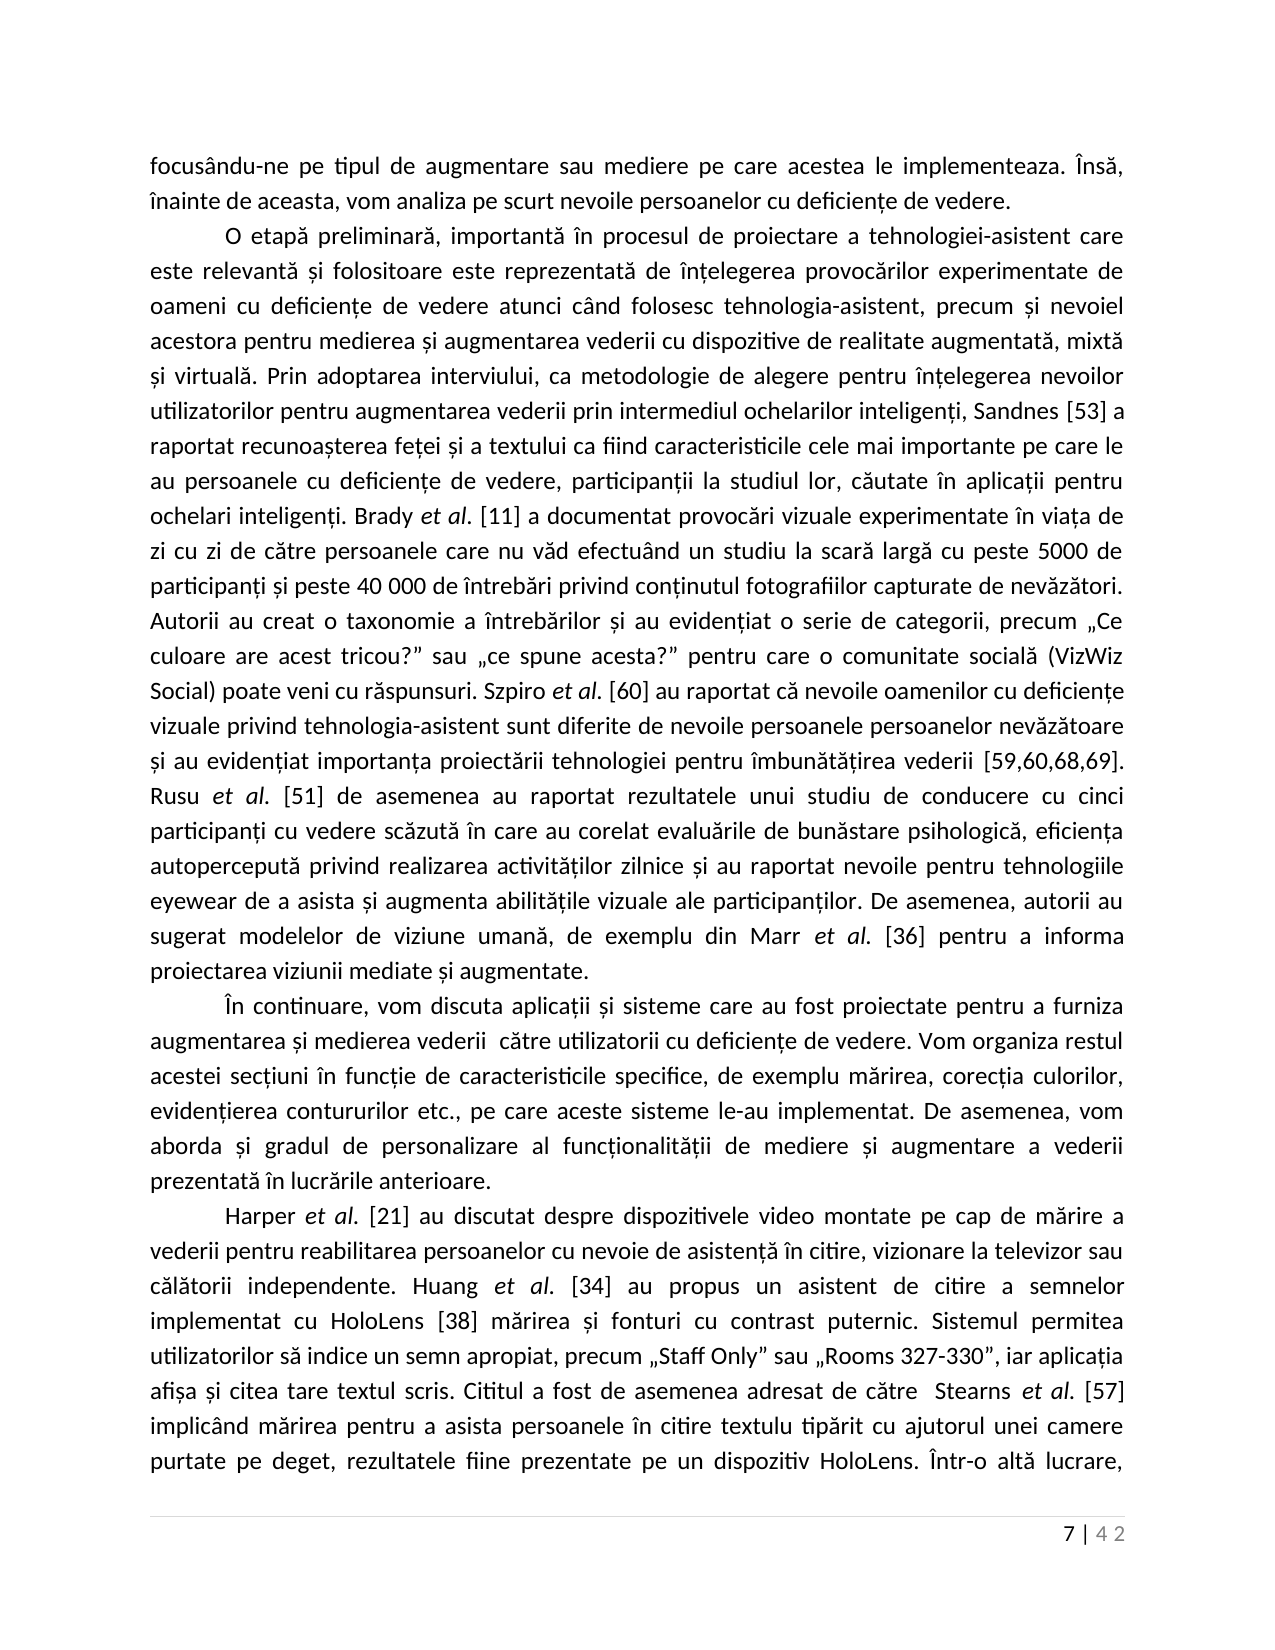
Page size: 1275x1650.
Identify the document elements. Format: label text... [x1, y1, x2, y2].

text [150, 150, 1125, 216]
text O etapă preliminară, importantă în procesul de proiectare a tehnologiei-asistent care este relevantă și folositoare este reprezentată de înțelegerea provocărilor experimentate de oameni cu deficiențe de vedere atunci când folosesc tehnologia-asistent, precum și nevoiel acestora pentru medierea și augmentarea vederii cu dispozitive de realitate augmentată, mixtă și virtuală. Prin adoptarea interviului, ca metodologie de alegere pentru înțelegerea nevoilor utilizatorilor pentru augmentarea vederii prin intermediul ochelarilor inteligenți, Sandnes [53] a raportat recunoașterea feței și a textului ca fiind caracteristicile cele mai importante pe care le au persoanele cu deficiențe de vedere, participanții la studiul lor, căutate în aplicații pentru ochelari inteligenți. Brady et al. [11] a documentat provocări vizuale experimentate în viața de zi cu zi de către persoanele care nu văd efectuând un studiu la scară largă cu peste 5000 de participanți și peste 40 000 de întrebări privind conținutul fotografiilor capturate de nevăzători. Autorii au creat o taxonomie a întrebărilor și au evidențiat o serie de categorii, precum „Ce culoare are acest tricou?” sau „ce spune acesta?” pentru care o comunitate socială (VizWiz Social) poate veni cu răspunsuri. Szpiro et al. [60] au raportat că nevoile oamenilor cu deficiențe vizuale privind tehnologia-asistent sunt diferite de nevoile persoanele persoanelor nevăzătoare și au evidențiat importanța proiectării tehnologiei pentru îmbunătățirea vederii [59,60,68,69]. Rusu et al. [51] de asemenea au raportat rezultatele unui studiu de conducere cu cinci participanți cu vedere scăzută în care au corelat evaluările de bunăstare psihologică, eficiența autopercepută privind realizarea activităților zilnice și au raportat nevoile pentru tehnologiile eyewear de a asista și augmenta abilitățile vizuale ale participanților. De asemenea, autorii au sugerat modelelor de viziune umană, de exemplu din Marr et al. [36] pentru a informa proiectarea viziunii mediate și augmentate. [150, 220, 1125, 986]
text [150, 1200, 1125, 1476]
text În continuare, vom discuta aplicații și sisteme care au fost proiectate pentru a furniza augmentarea și medierea vederii către utilizatorii cu deficiențe de vedere. Vom organiza restul acestei secțiuni în funcție de caracteristicile specifice, de exemplu mărirea, corecția culorilor, evidențierea contururilor etc., pe care aceste sisteme le-au implementat. De asemenea, vom aborda și gradul de personalizare al funcționalității de mediere și augmentare a vederii prezentată în lucrările anterioare. [150, 990, 1125, 1196]
